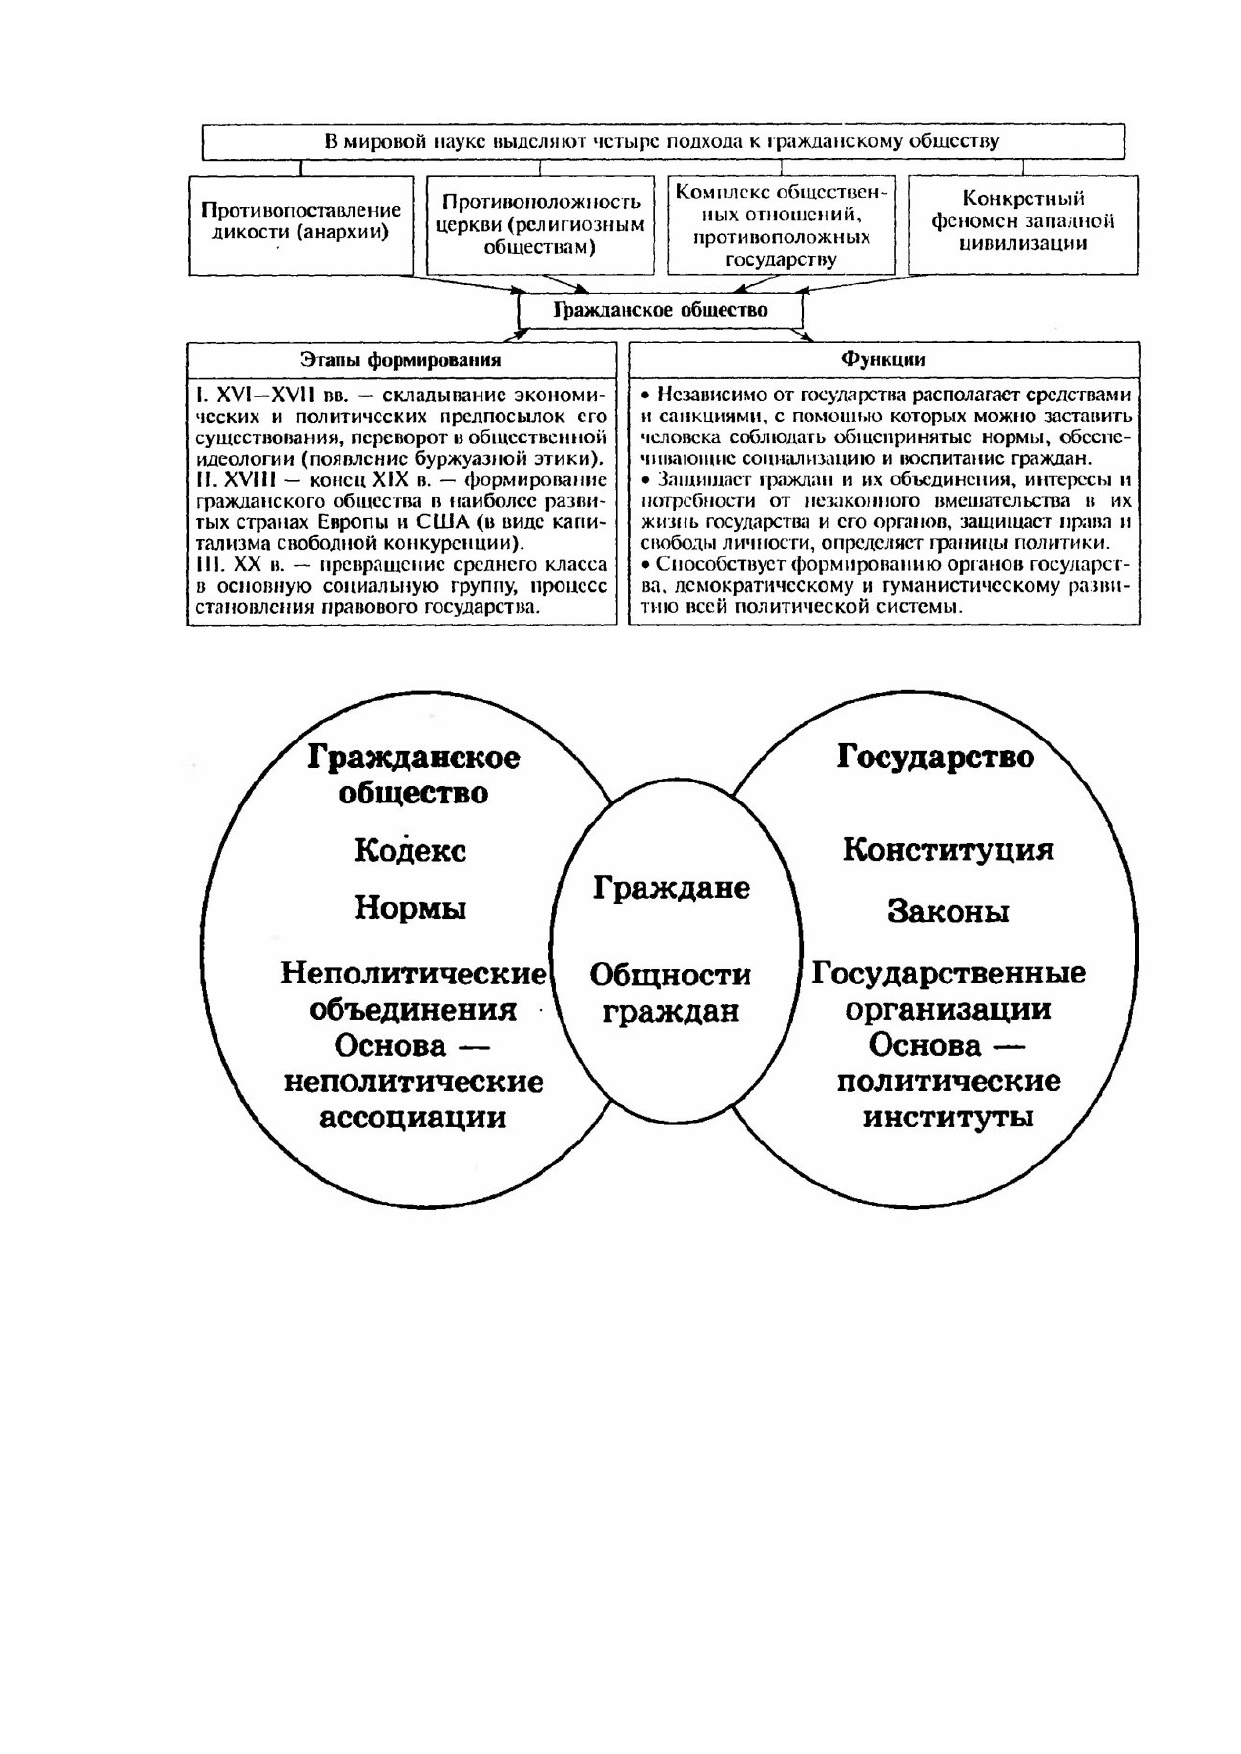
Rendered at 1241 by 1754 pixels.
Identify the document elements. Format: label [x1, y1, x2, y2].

picture [177, 118, 1153, 636]
picture [177, 660, 1153, 1245]
